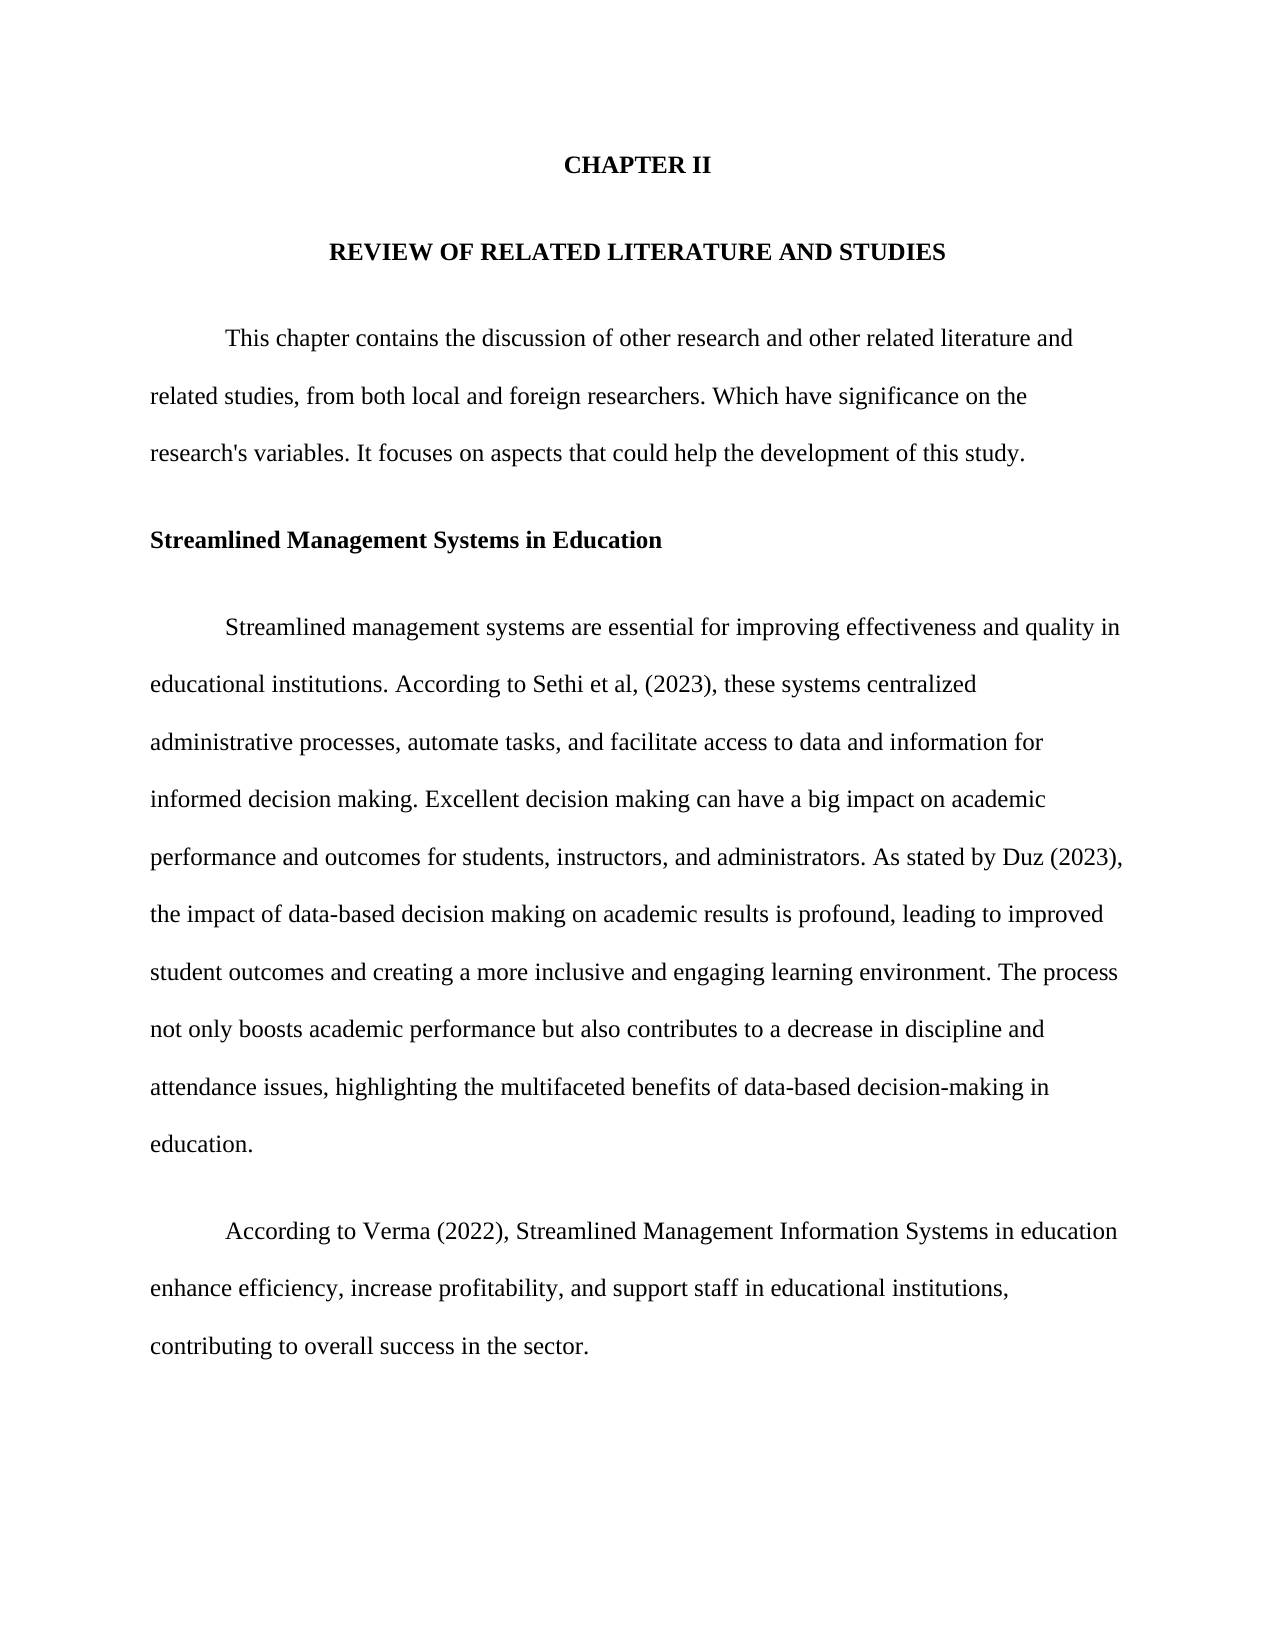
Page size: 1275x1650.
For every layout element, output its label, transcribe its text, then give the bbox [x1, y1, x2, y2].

text Streamlined management systems are essential for improving effectiveness and quality in educational institutions. According to Sethi et al, (2023), these systems centralized administrative processes, automate tasks, and facilitate access to data and information for informed decision making. Excellent decision making can have a big impact on academic performance and outcomes for students, instructors, and administrators. As stated by Duz (2023), the impact of data-based decision making on academic results is profound, leading to improved student outcomes and creating a more inclusive and engaging learning environment. The process not only boosts academic performance but also contributes to a decrease in discipline and attendance issues, highlighting the multifaceted benefits of data-based decision-making in education. [150, 612, 1125, 1158]
text Streamlined Management Systems in Education [150, 525, 1125, 554]
text According to Verma (2022), Streamlined Management Information Systems in education enhance efficiency, increase profitability, and support staff in educational institutions, contributing to overall success in the sector. [150, 1216, 1125, 1359]
text CHAPTER II [150, 150, 1125, 179]
text This chapter contains the discussion of other research and other related literature and related studies, from both local and foreign researchers. Which have significance on the research's variables. It focuses on aspects that could help the development of this study. [150, 323, 1125, 467]
text REVIEW OF RELATED LITERATURE AND STUDIES [150, 237, 1125, 265]
